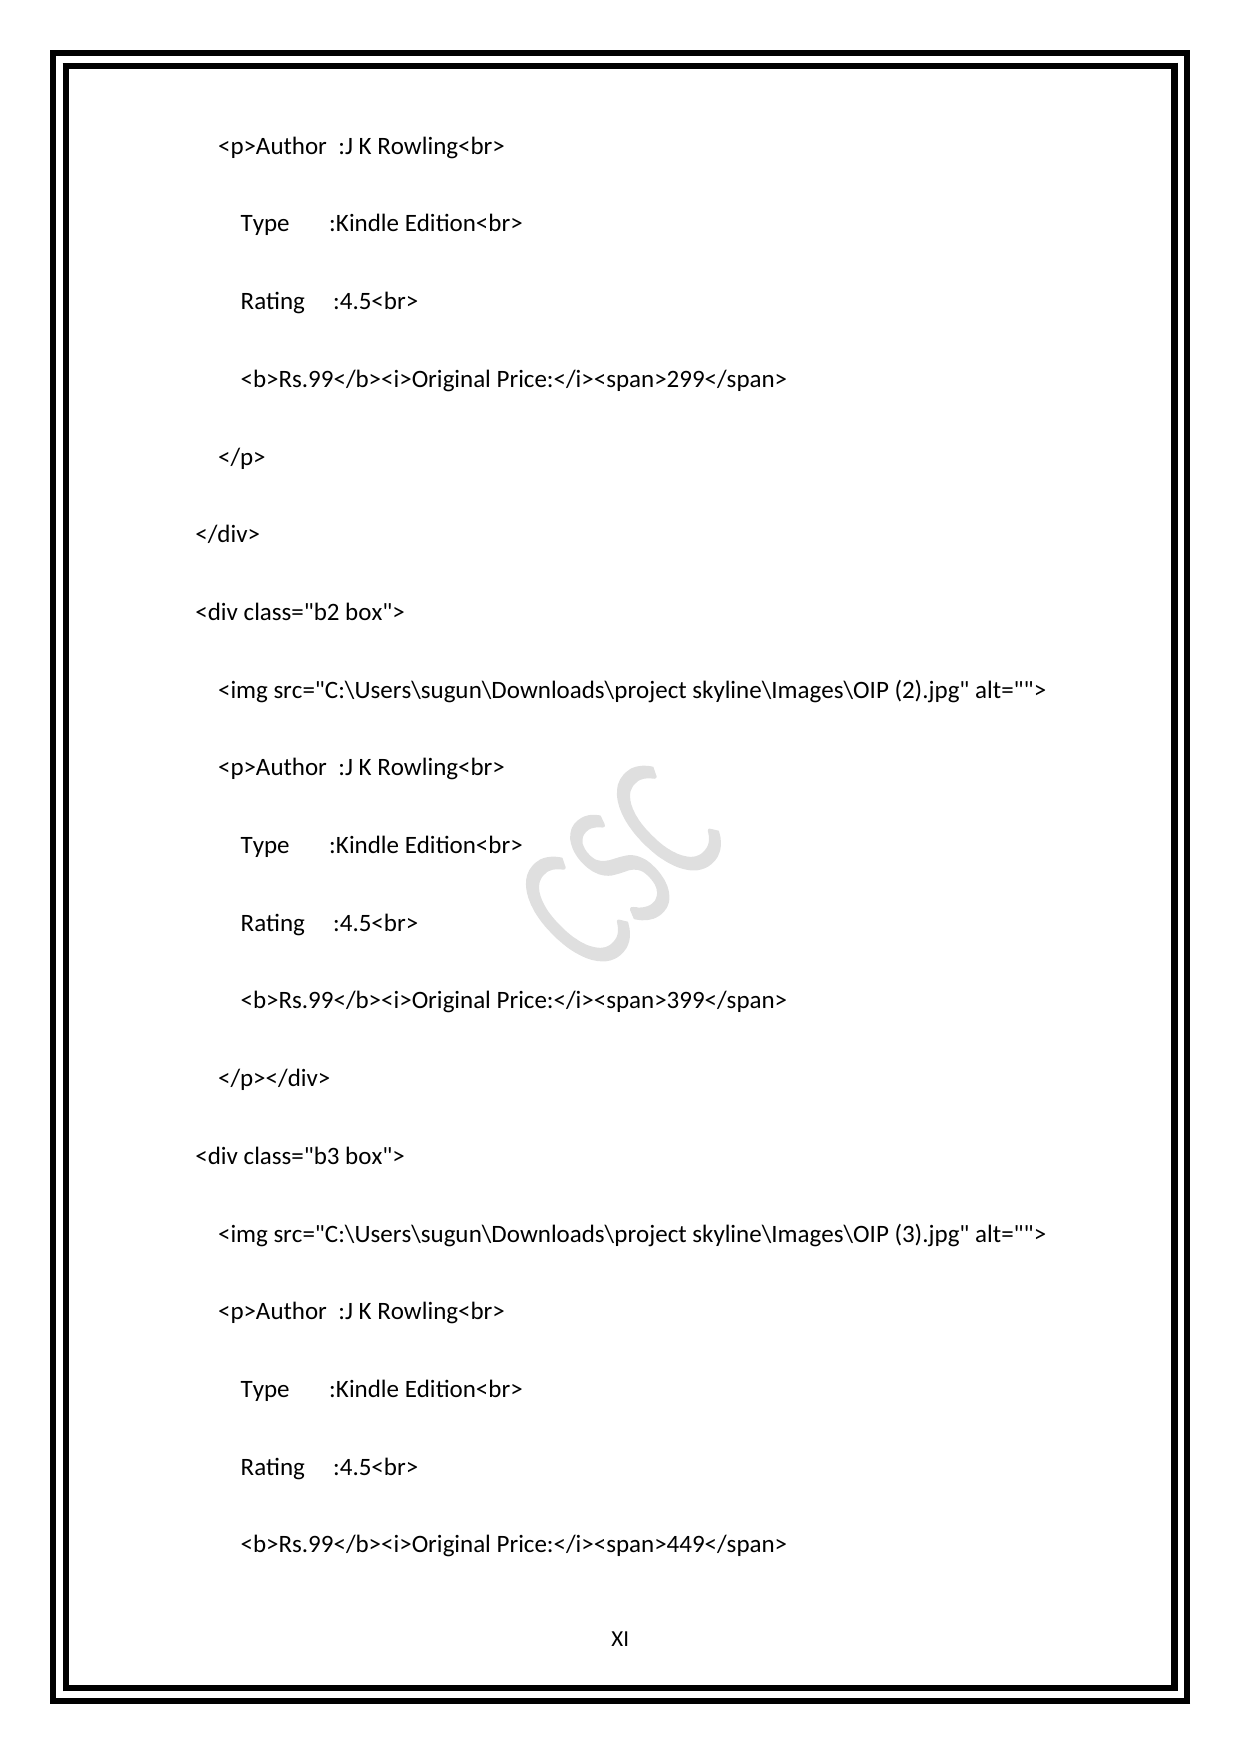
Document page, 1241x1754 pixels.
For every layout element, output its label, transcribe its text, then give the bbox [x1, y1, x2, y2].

text <p>Author :J K Rowling<br> [150, 130, 1090, 160]
text </p> [150, 441, 1090, 471]
text </div> [150, 518, 1090, 549]
text </p></div> [150, 1062, 1090, 1093]
text <img src="C:\Users\sugun\Downloads\project skyline\Images\OIP (3).jpg" alt=""> [150, 1218, 1090, 1248]
text <div class="b3 box"> [150, 1140, 1090, 1171]
text Rating :4.5<br> [150, 1451, 1090, 1481]
text <div class="b2 box"> [150, 596, 1090, 627]
text <p>Author :J K Rowling<br> [150, 1296, 1090, 1326]
text Rating :4.5<br> [150, 285, 1090, 316]
text <b>Rs.99</b><i>Original Price:</i><span>399</span> [150, 985, 1090, 1015]
text <img src="C:\Users\sugun\Downloads\project skyline\Images\OIP (2).jpg" alt=""> [150, 674, 1090, 704]
text Type :Kindle Edition<br> [150, 829, 1090, 860]
text <b>Rs.99</b><i>Original Price:</i><span>299</span> [150, 363, 1090, 393]
text <p>Author :J K Rowling<br> [150, 752, 1090, 782]
text <b>Rs.99</b><i>Original Price:</i><span>449</span> [150, 1529, 1090, 1559]
text Type :Kindle Edition<br> [150, 208, 1090, 238]
text Type :Kindle Edition<br> [150, 1373, 1090, 1404]
text Rating :4.5<br> [150, 907, 1090, 937]
